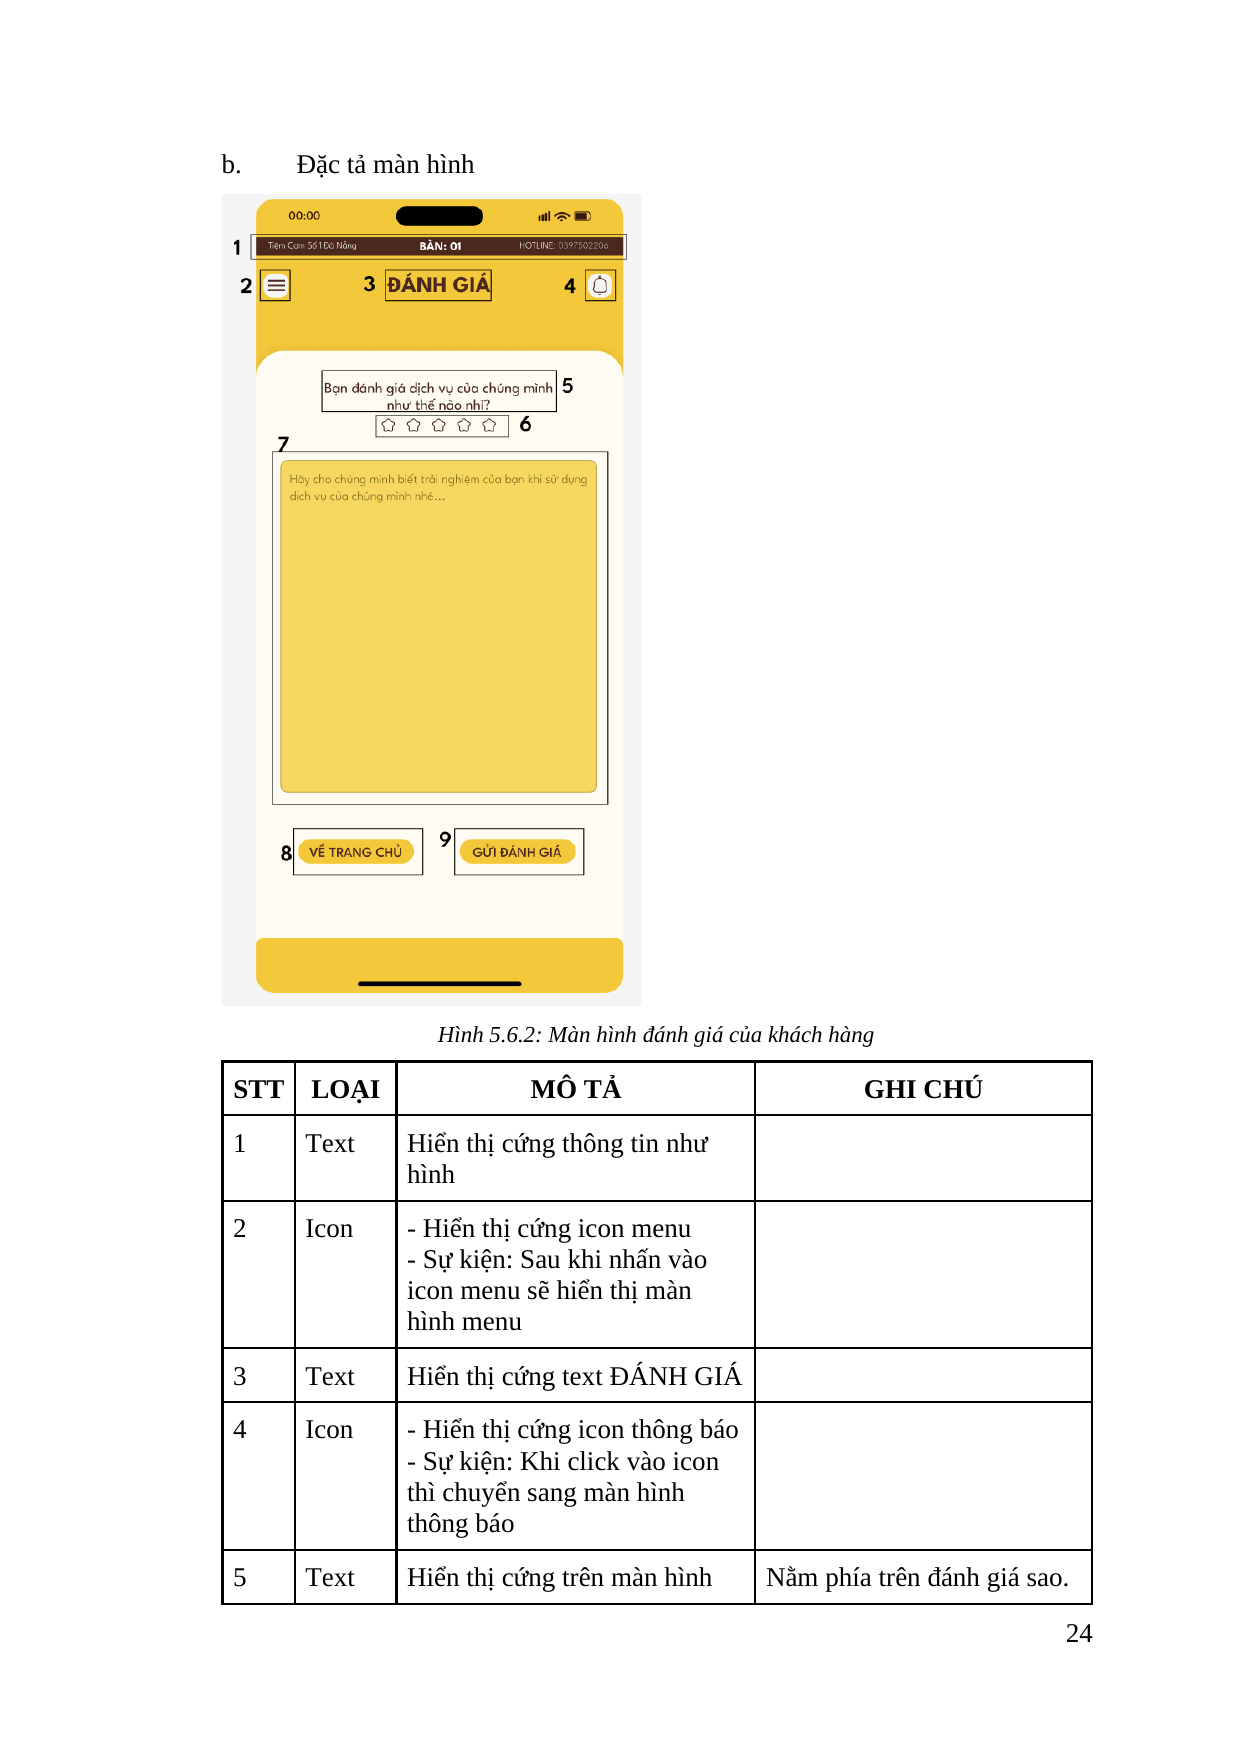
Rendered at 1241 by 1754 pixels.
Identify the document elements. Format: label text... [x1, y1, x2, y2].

picture [221, 194, 642, 1006]
table_cell 5 [224, 1551, 294, 1603]
table_cell Icon [296, 1202, 395, 1347]
table_cell - Hiển thị cứng icon thông báo - Sự kiện: Khi click vào icon thì chuyển sang màn hình thông báo [398, 1403, 754, 1549]
table_header STT [224, 1063, 294, 1114]
table_cell [756, 1349, 1091, 1401]
table_cell [756, 1116, 1091, 1199]
table_cell Icon [296, 1403, 395, 1549]
table_cell Text [296, 1551, 395, 1603]
table_cell Hiển thị cứng trên màn hình [398, 1551, 754, 1603]
list Đặc tả màn hình [221, 148, 1092, 179]
table_header MÔ TẢ [398, 1063, 754, 1114]
table_cell Nằm phía trên đánh giá sao. [756, 1551, 1091, 1603]
table_cell - Hiển thị cứng icon menu - Sự kiện: Sau khi nhấn vào icon menu sẽ hiển thị màn hình menu [398, 1202, 754, 1347]
table_cell 4 [224, 1403, 294, 1549]
text Hình 5.6.2: Màn hình đánh giá của khách hàng [221, 1021, 1092, 1047]
table_cell Text [296, 1349, 395, 1401]
table_cell 2 [224, 1202, 294, 1347]
table_cell Hiển thị cứng text ĐÁNH GIÁ [398, 1349, 754, 1401]
table_cell Text [296, 1116, 395, 1199]
table_cell 3 [224, 1349, 294, 1401]
table_cell Hiển thị cứng thông tin như hình [398, 1116, 754, 1199]
table_header LOẠI [296, 1063, 395, 1114]
table_header GHI CHÚ [756, 1063, 1091, 1114]
table_cell 1 [224, 1116, 294, 1199]
table_cell [756, 1202, 1091, 1347]
table_cell [756, 1403, 1091, 1549]
